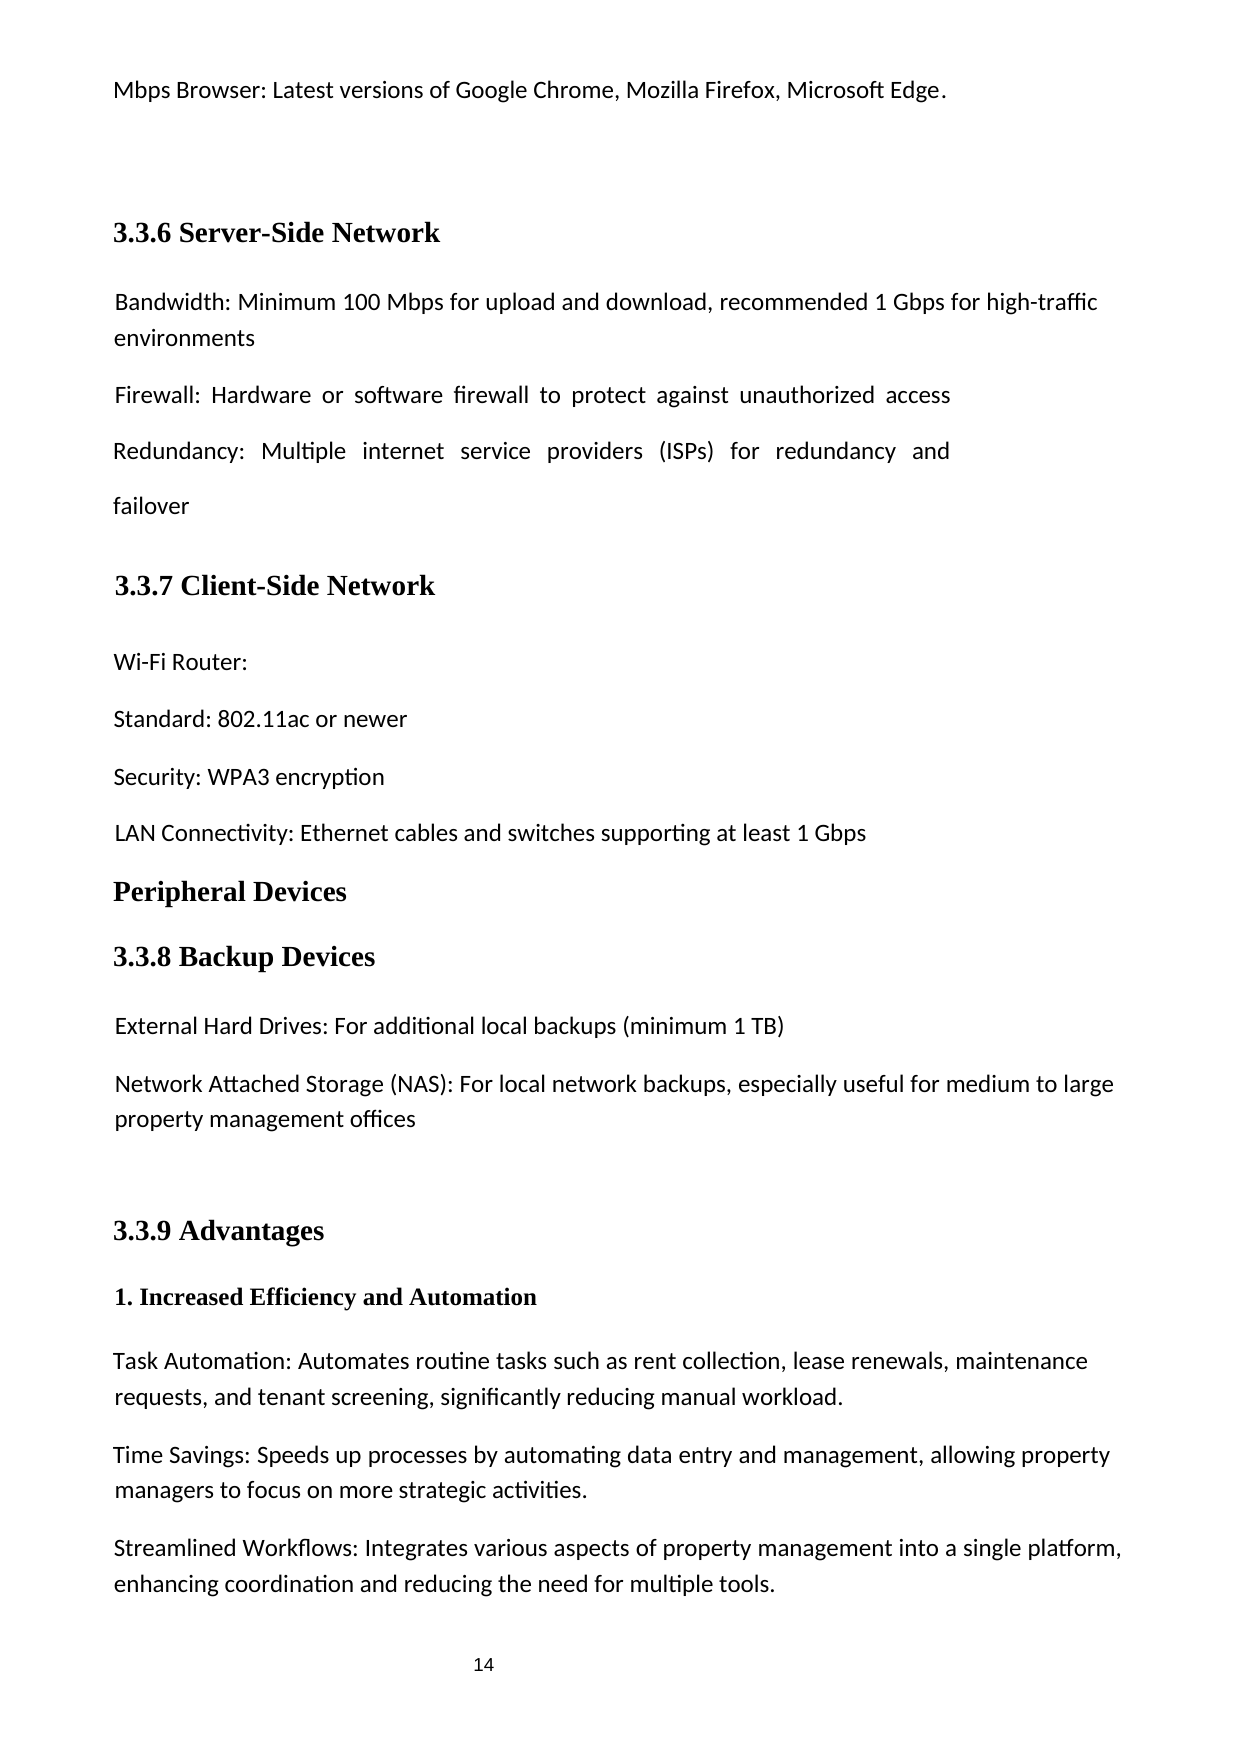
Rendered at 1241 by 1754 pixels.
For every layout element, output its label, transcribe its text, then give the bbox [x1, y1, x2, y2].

text 3.3.7 Client-Side Network [113, 568, 951, 601]
text Task Automation: Automates routine tasks such as rent collection, lease renewals, maintenance requests, and tenant screening, significantly reducing manual workload. [113, 1346, 1091, 1411]
text Time Savings: Speeds up processes by automating data entry and management, allowing property managers to focus on more strategic activities. [113, 1439, 1112, 1505]
text Streamlined Workflows: Integrates various aspects of property management into a single platform, enhancing coordination and reducing the need for multiple tools. [113, 1532, 1124, 1598]
text 3.3.9 Advantages [113, 1213, 1134, 1246]
text Network Attached Storage (NAS): For local network backups, especially useful for medium to large property management offices [114, 1068, 1116, 1134]
text Standard: 802.11ac or newer [113, 703, 1134, 734]
text Peripheral Devices [113, 874, 1134, 907]
text LAN Connectivity: Ethernet cables and switches supporting at least 1 Gbps [114, 818, 1134, 848]
text 1. Increased Efficiency and Automation [114, 1282, 1134, 1311]
text External Hard Drives: For additional local backups (minimum 1 TB) [114, 1010, 1134, 1041]
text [113, 74, 1007, 104]
text 3.3.6 Server-Side Network [113, 215, 1134, 249]
text Bandwidth: Minimum 100 Mbps for upload and download, recommended 1 Gbps for high-traffic environments [114, 286, 1099, 352]
text Security: WPA3 encryption [113, 761, 1134, 791]
text Firewall: Hardware or software firewall to protect against unauthorized access Redundancy: Multiple internet service providers (ISPs) for redundancy and failover [113, 379, 951, 521]
text 3.3.8 Backup Devices [113, 939, 1134, 973]
text Wi-Fi Router: [113, 646, 1134, 677]
